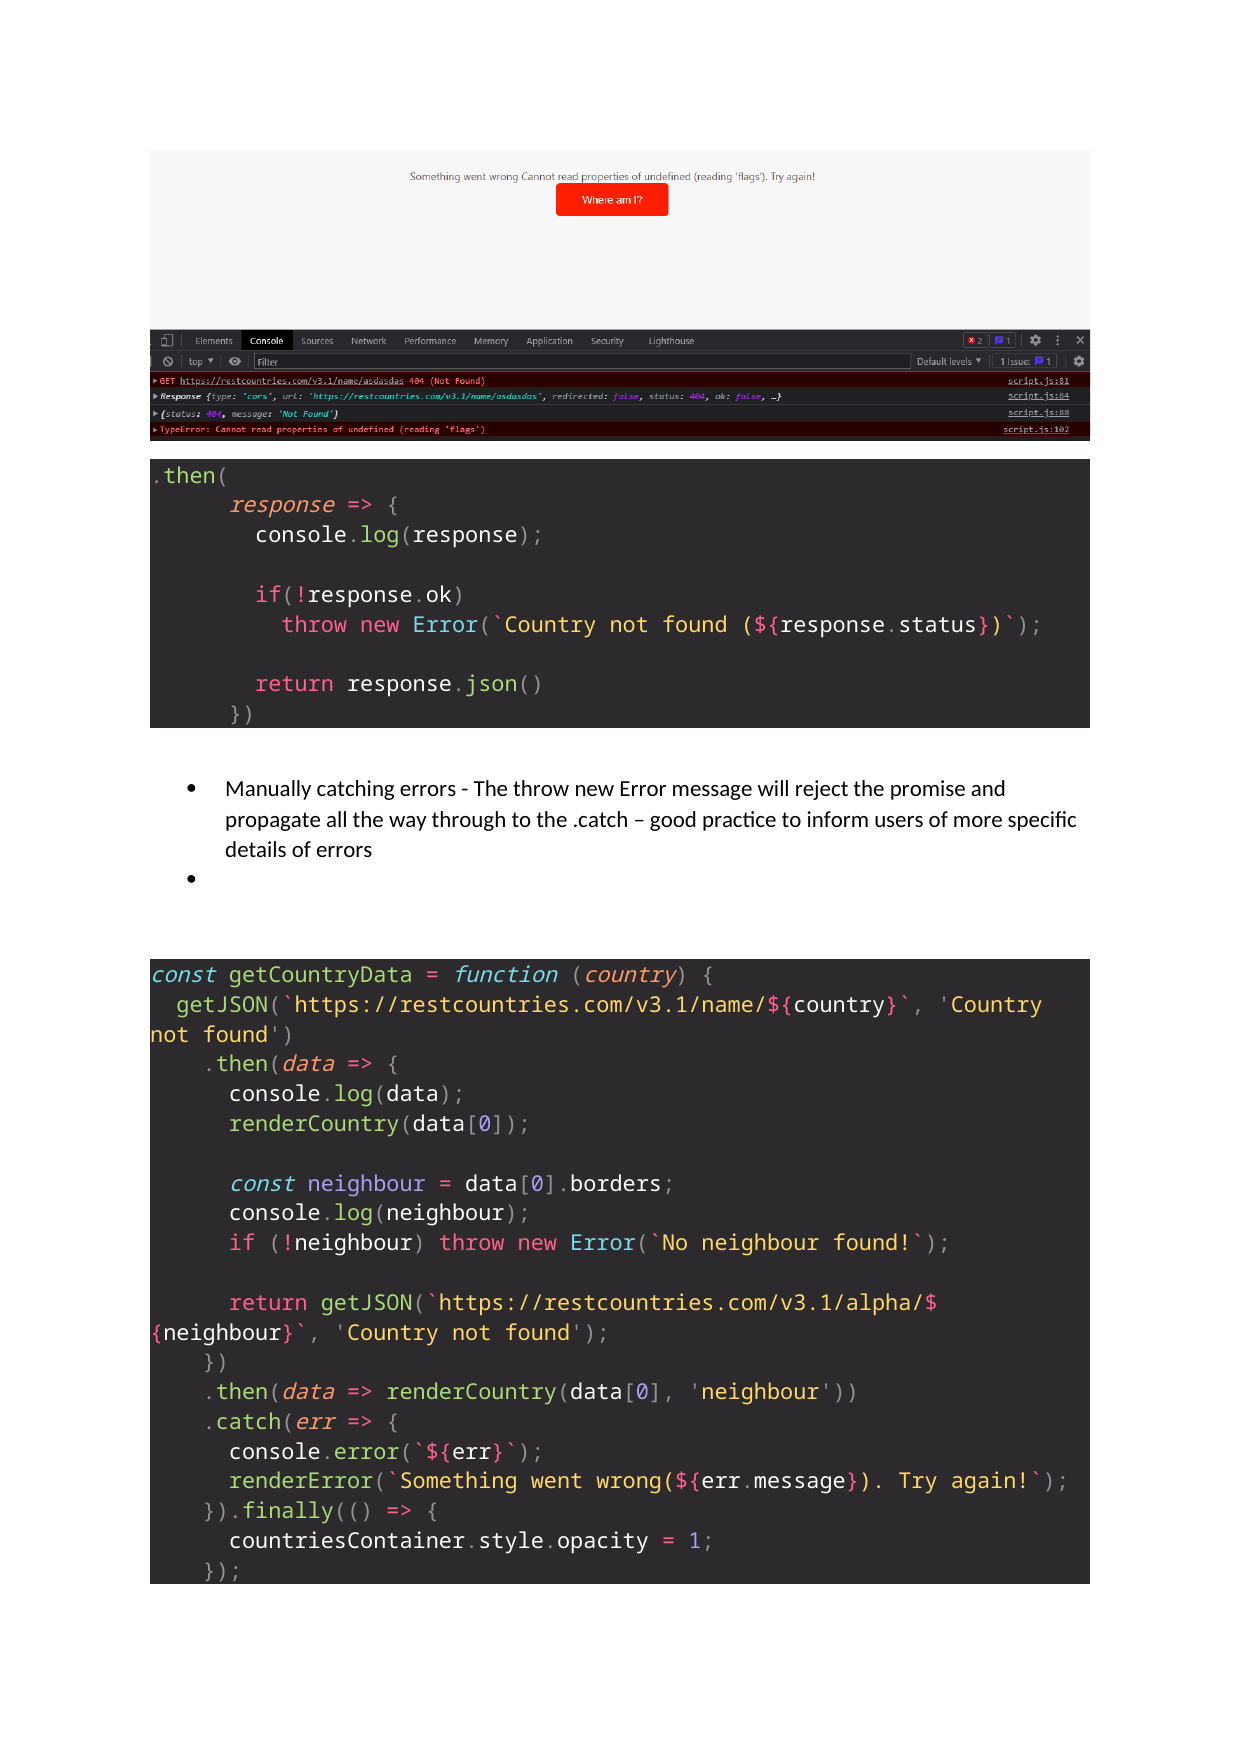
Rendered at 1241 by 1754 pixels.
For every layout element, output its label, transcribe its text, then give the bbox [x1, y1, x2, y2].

text .then(data => { [150, 1048, 1090, 1078]
text console.log(data); [150, 1078, 1090, 1108]
text console.log(response); [150, 519, 1090, 549]
text renderError(`Something went wrong(${err.message}). Try again!`); [150, 1465, 1090, 1495]
text }) [150, 698, 1090, 728]
text throw new Error(`Country not found (${response.status})`); [150, 608, 1090, 638]
text response => { [150, 489, 1090, 519]
text const neighbour = data[0].borders; [150, 1167, 1090, 1197]
text return response.json() [150, 668, 1090, 698]
picture [150, 150, 1091, 441]
text }); [150, 1555, 1090, 1584]
text console.error(`${err}`); [150, 1436, 1090, 1465]
text }).finally(() => { [150, 1495, 1090, 1525]
text console.log(neighbour); [150, 1197, 1090, 1227]
text const getCountryData = function (country) { [150, 959, 1090, 989]
text if(!response.ok) [150, 579, 1090, 608]
text .then(data => renderCountry(data[0], 'neighbour')) [150, 1376, 1090, 1406]
text countriesContainer.style.opacity = 1; [150, 1525, 1090, 1555]
text .then( [150, 459, 1090, 489]
text getJSON(`https://restcountries.com/v3.1/name/${country}`, 'Country not found') [150, 989, 1090, 1048]
text if (!neighbour) throw new Error(`No neighbour found!`); [150, 1227, 1090, 1257]
text renderCountry(data[0]); [150, 1108, 1090, 1138]
text }) [150, 1346, 1090, 1376]
list Manually catching errors - The throw new Error message will reject the promise and propagate all the way through to the .catch – good practice to inform users of more specific details of errors [187, 774, 1090, 863]
text return getJSON(`https://restcountries.com/v3.1/alpha/${neighbour}`, 'Country not found'); [150, 1287, 1090, 1346]
text .catch(err => { [150, 1406, 1090, 1436]
